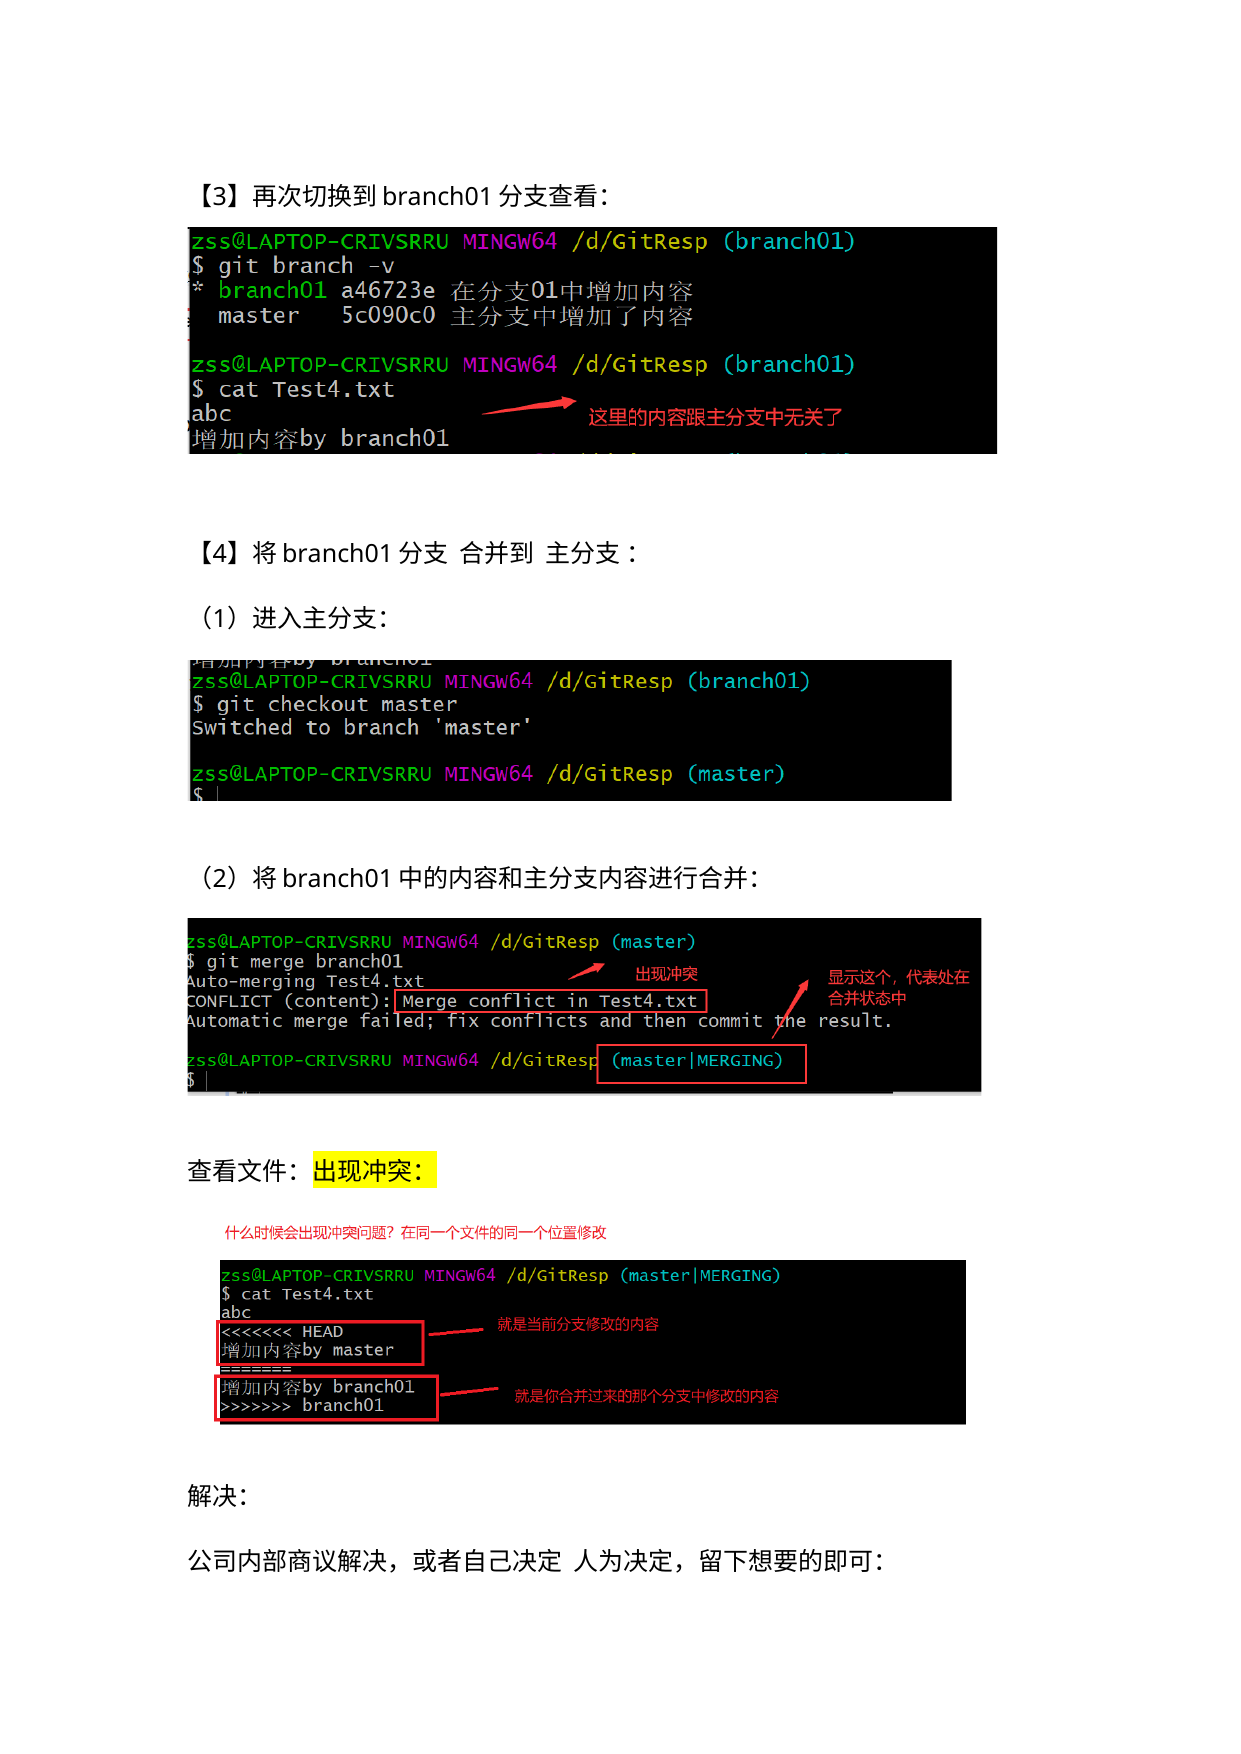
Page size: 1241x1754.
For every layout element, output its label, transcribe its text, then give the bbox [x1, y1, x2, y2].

picture [187, 227, 998, 454]
text （1）进入主分支： [187, 584, 1053, 649]
picture [187, 1202, 980, 1430]
picture [187, 918, 982, 1096]
text 解决： [187, 1462, 1053, 1527]
text （2）将branch01中的内容和主分支内容进行合并： [187, 844, 1053, 909]
text 查看文件：出现冲突： [187, 1137, 1053, 1202]
text 【4】将branch01分支 合并到 主分支 ： [187, 519, 1053, 584]
text 【3】再次切换到branch01分支查看： [187, 162, 1053, 227]
picture [187, 660, 952, 801]
text 公司内部商议解决，或者自己决定 人为决定，留下想要的即可： [187, 1527, 1053, 1592]
